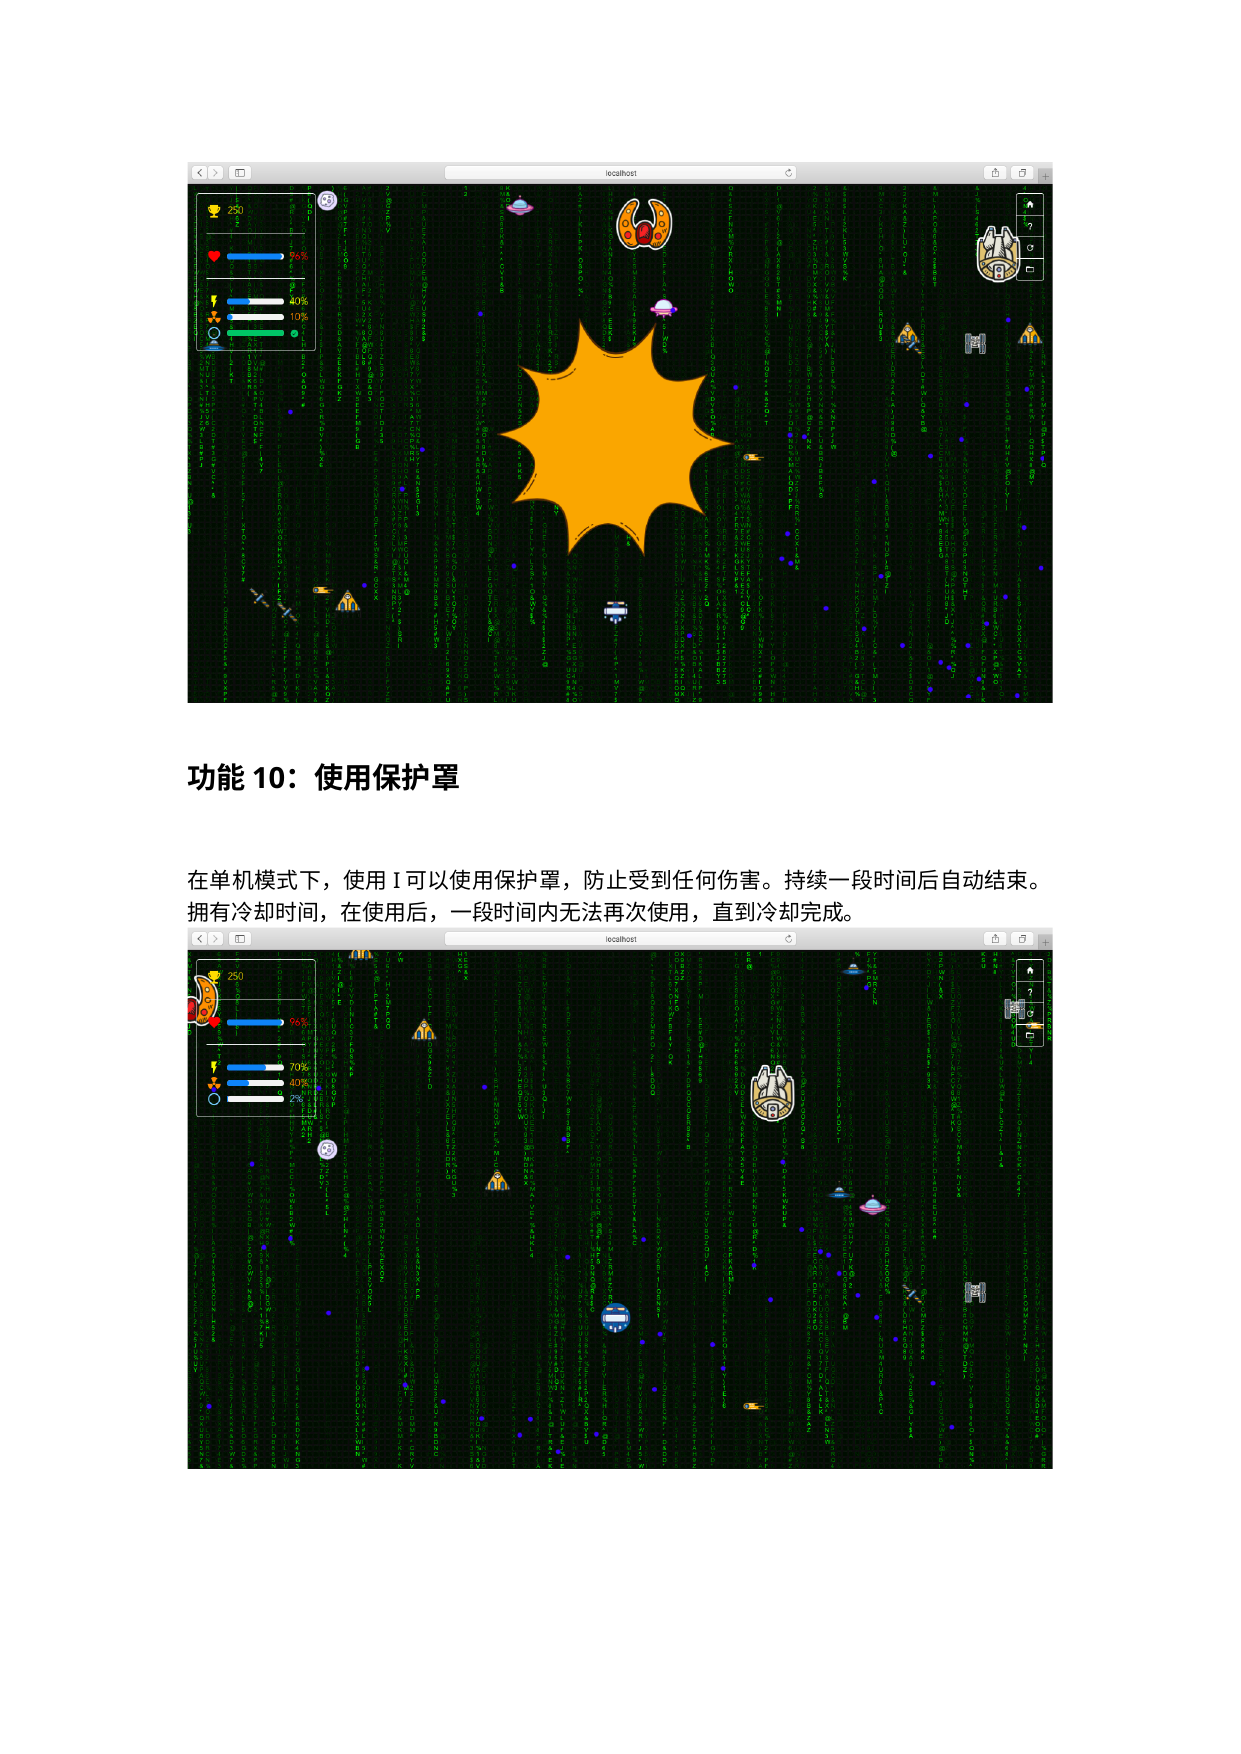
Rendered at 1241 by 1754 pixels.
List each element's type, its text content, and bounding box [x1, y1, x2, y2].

picture [187, 162, 1053, 703]
picture [187, 927, 1053, 1469]
subtitle 功能10：使用保护罩 [187, 744, 1053, 809]
text 在单机模式下，使用I可以使用保护罩，防止受到任何伤害。持续一段时间后自动结束。拥有冷却时间，在使用后，一段时间内无法再次使用，直到冷却完成。 [187, 862, 1053, 927]
